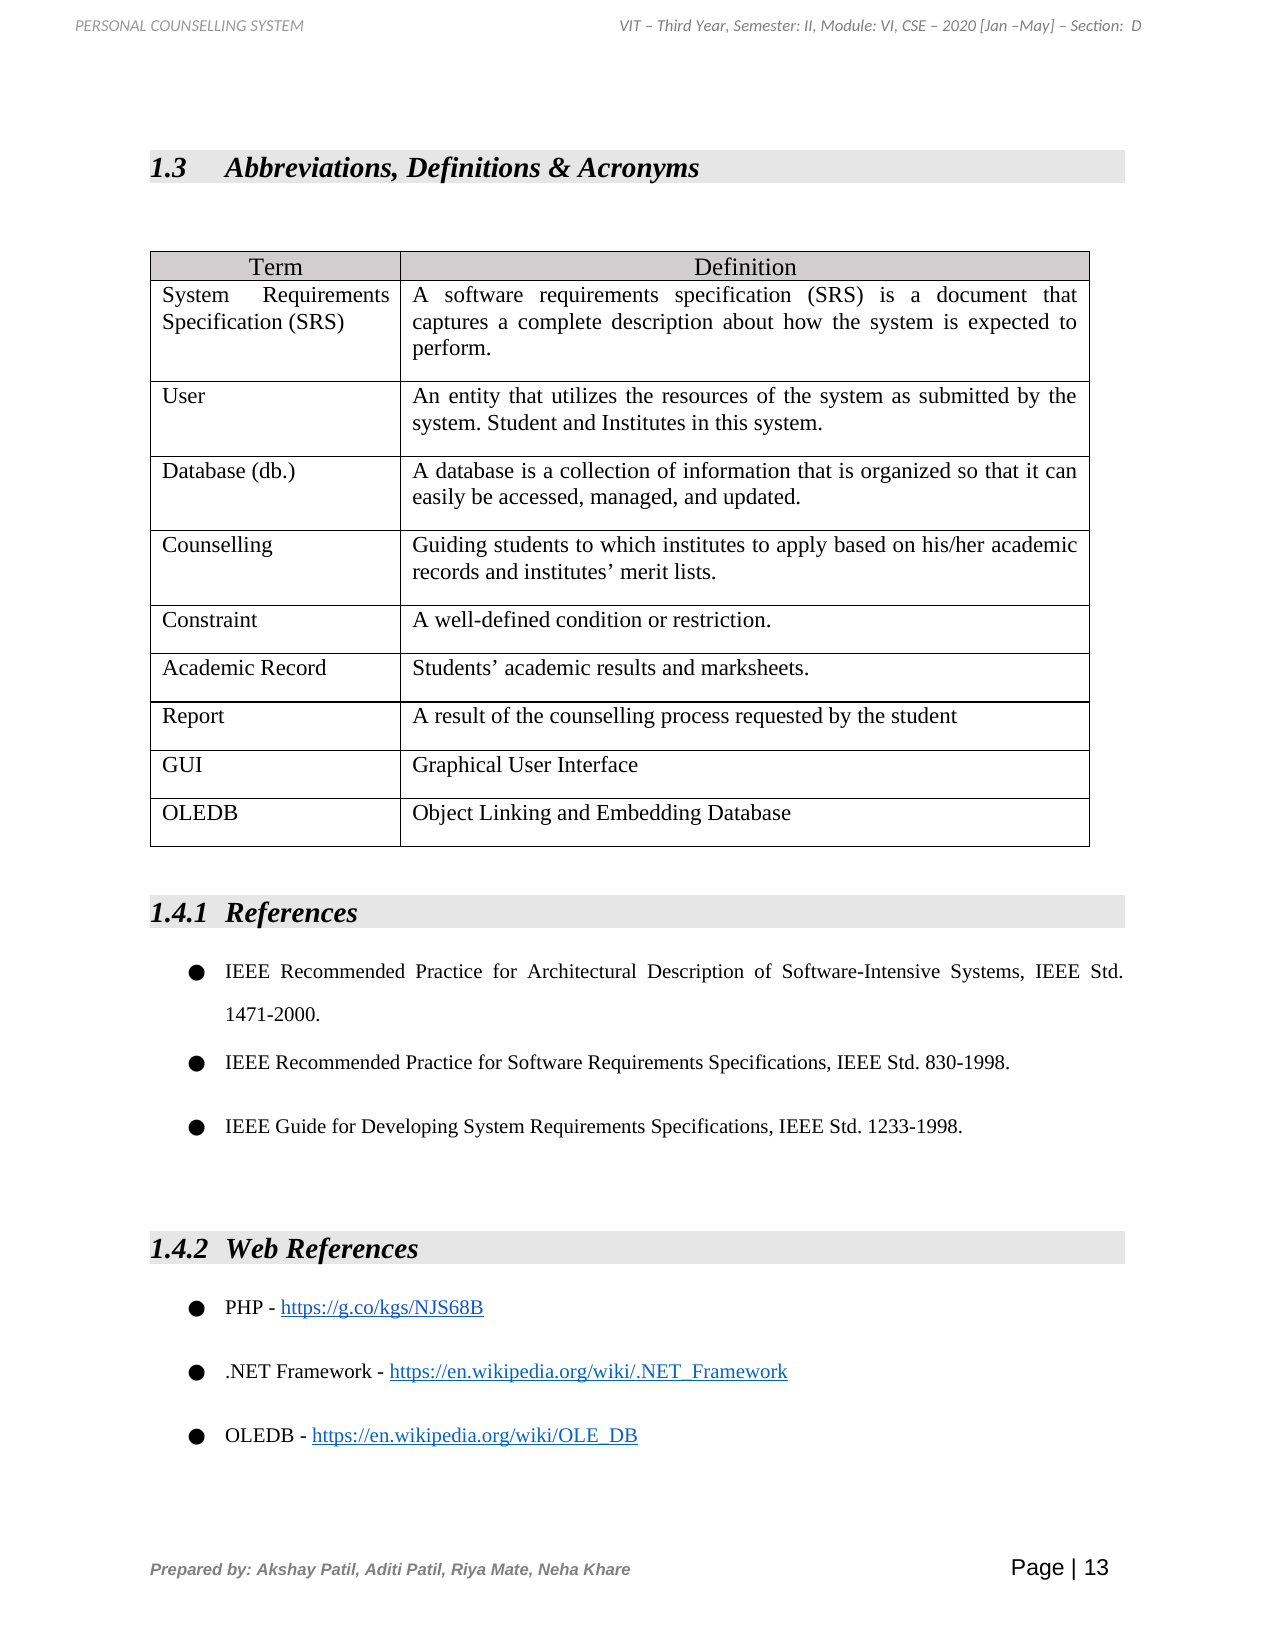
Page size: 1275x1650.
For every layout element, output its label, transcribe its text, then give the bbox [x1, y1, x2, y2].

list .NET Framework - https://en.wikipedia.org/wiki/.NET_Framework [187, 1348, 1125, 1391]
text 1.4.1 References [150, 895, 1125, 928]
table_header Definition [401, 252, 1089, 280]
table_header Term [151, 252, 400, 280]
table_cell Constraint [151, 606, 400, 653]
table_cell Counselling [151, 531, 400, 605]
table_cell Graphical User Interface [401, 751, 1089, 798]
table_cell GUI [151, 751, 400, 798]
table_cell Students’ academic results and marksheets. [401, 654, 1089, 701]
list IEEE Guide for Developing System Requirements Specifications, IEEE Std. 1233-1998. [187, 1102, 1125, 1145]
list IEEE Recommended Practice for Software Requirements Specifications, IEEE Std. 830-1998. [187, 1038, 1125, 1081]
table_cell Database (db.) [151, 457, 400, 530]
table_cell A software requirements specification (SRS) is a document that captures a complete description about how the system is expected to perform. [401, 281, 1089, 381]
table_cell A well-defined condition or restriction. [401, 606, 1089, 653]
table_cell System Requirements Specification (SRS) [151, 281, 400, 381]
table_cell Guiding students to which institutes to apply based on his/her academic records and institutes’ merit lists. [401, 531, 1089, 605]
table_cell User [151, 382, 400, 456]
table_cell Report [151, 703, 400, 750]
table_cell Object Linking and Embedding Database [401, 799, 1089, 846]
list OLEDB - https://en.wikipedia.org/wiki/OLE_DB [187, 1412, 1125, 1454]
list IEEE Recommended Practice for Architectural Description of Software-Intensive Systems, IEEE Std. 1471-2000. [187, 948, 1125, 1026]
text 1.4.2 Web References [150, 1231, 1125, 1264]
table_cell A result of the counselling process requested by the student [401, 703, 1089, 750]
list PHP - https://g.co/kgs/NJS68B [187, 1284, 1125, 1326]
table_cell An entity that utilizes the resources of the system as submitted by the system. Student and Institutes in this system. [401, 382, 1089, 456]
table_cell OLEDB [151, 799, 400, 846]
table_cell A database is a collection of information that is organized so that it can easily be accessed, managed, and updated. [401, 457, 1089, 530]
table_cell Academic Record [151, 654, 400, 701]
text 1.3 Abbreviations, Definitions & Acronyms [150, 150, 1125, 183]
